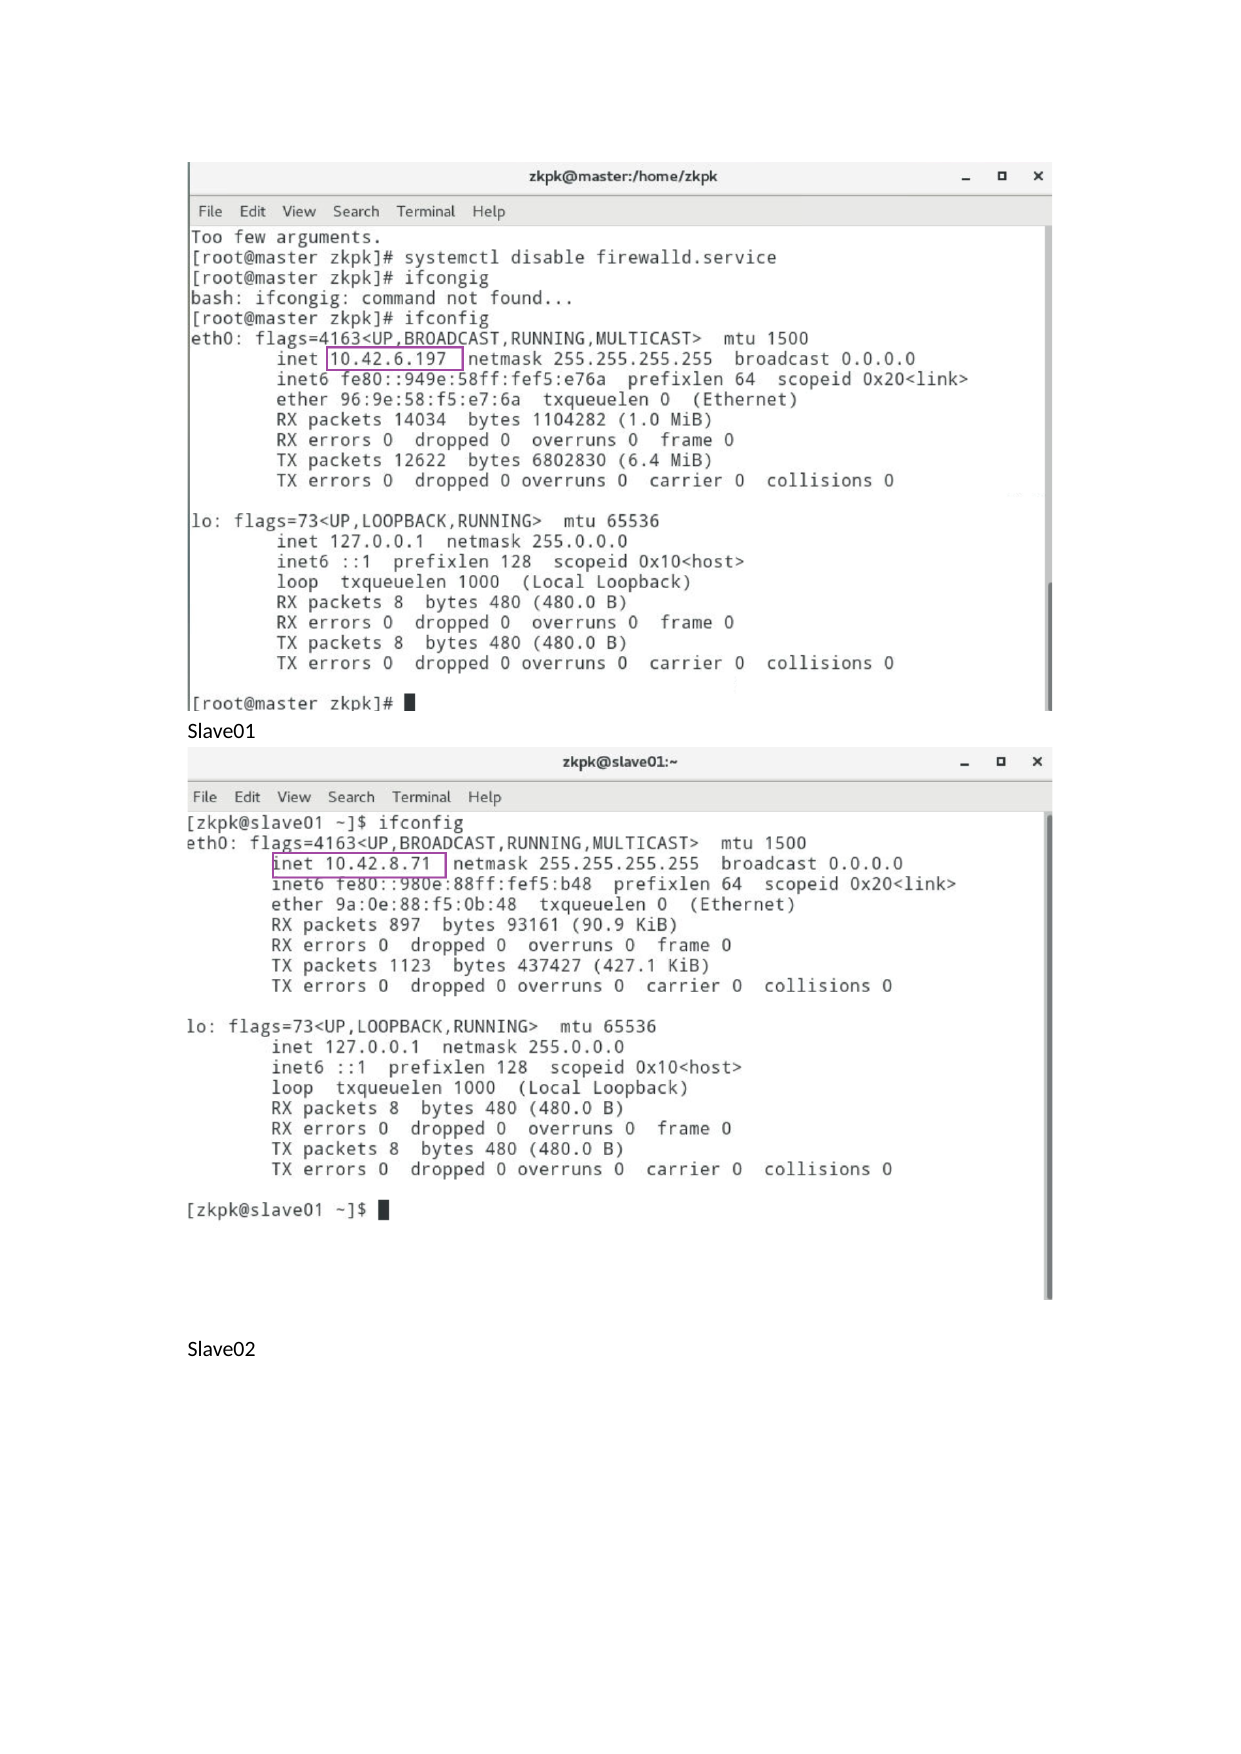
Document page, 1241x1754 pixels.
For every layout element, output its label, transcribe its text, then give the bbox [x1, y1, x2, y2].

text Slave02 [187, 1332, 1053, 1364]
picture [187, 162, 1053, 711]
text Slave01 [187, 714, 1053, 747]
picture [187, 747, 1053, 1300]
